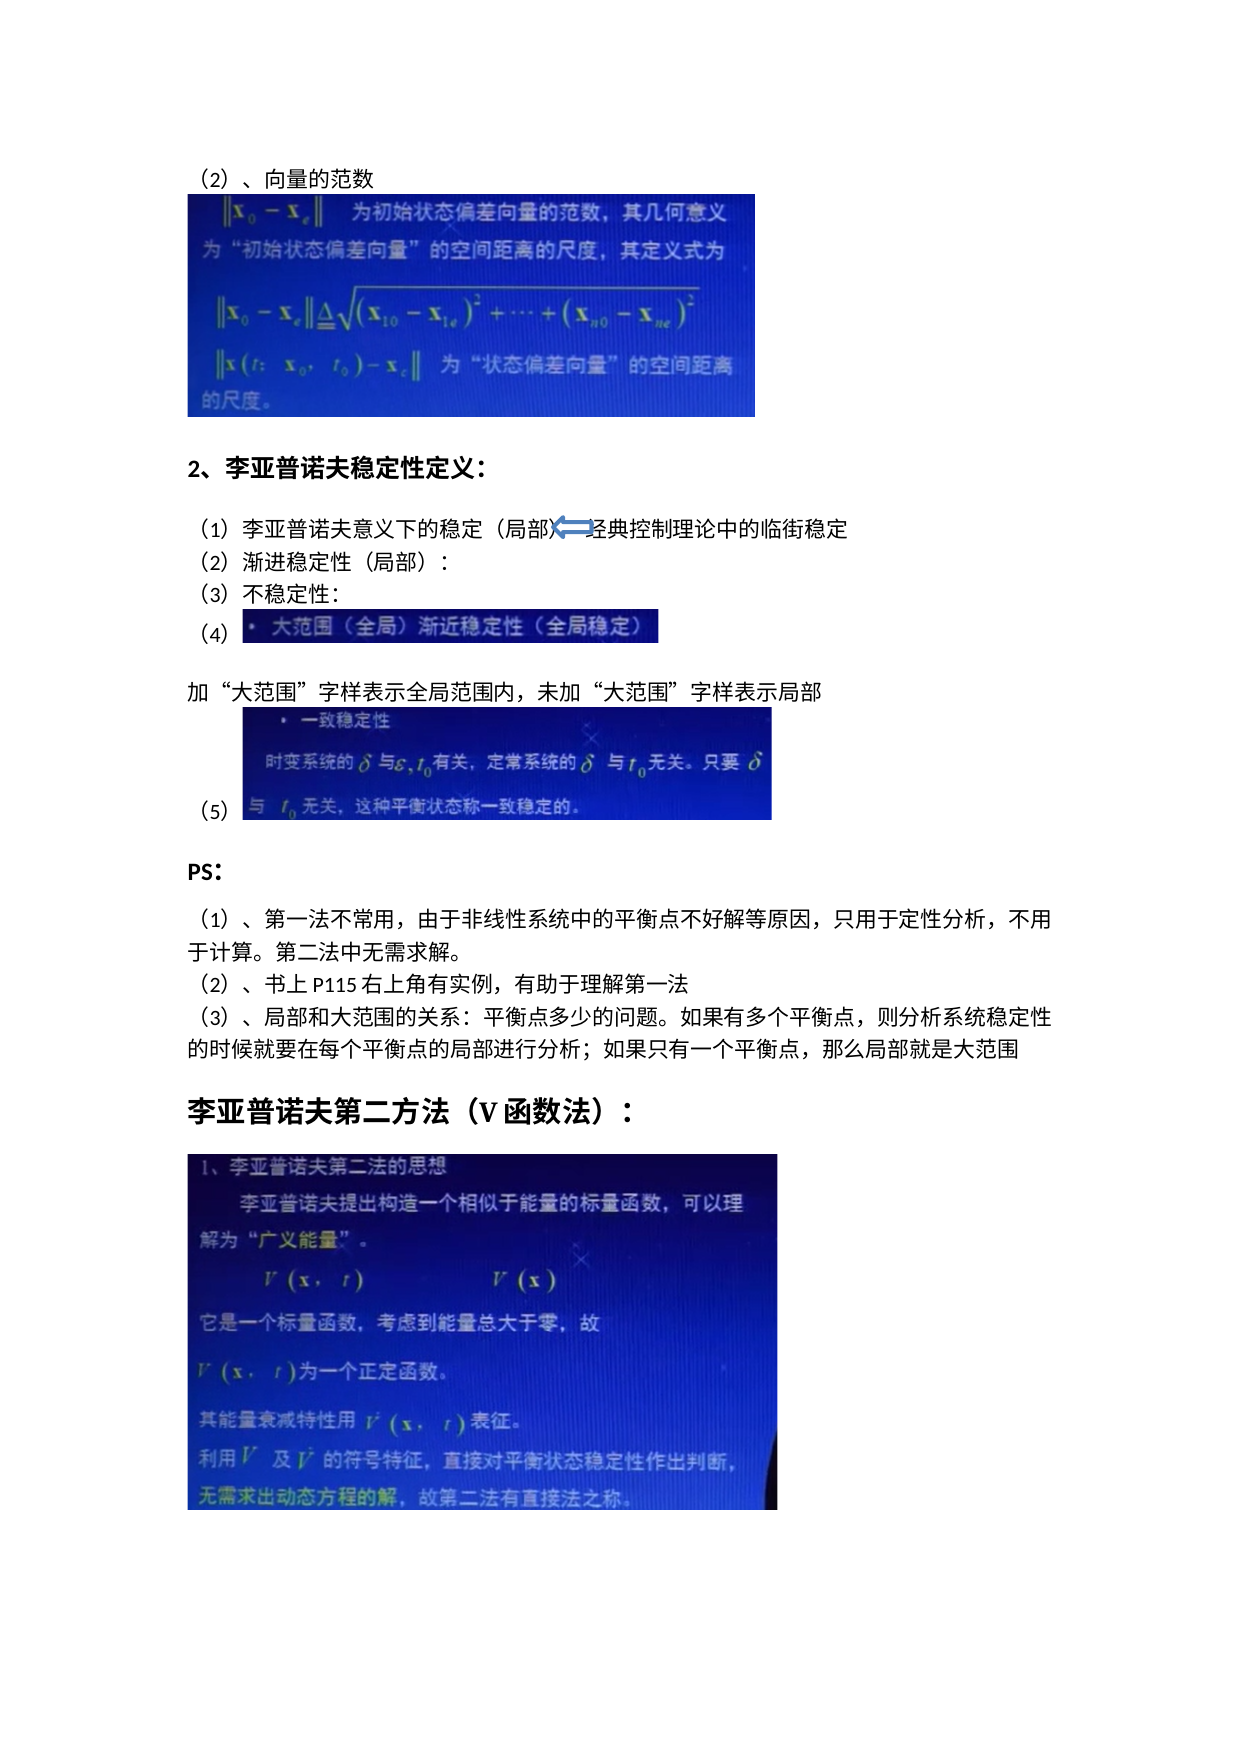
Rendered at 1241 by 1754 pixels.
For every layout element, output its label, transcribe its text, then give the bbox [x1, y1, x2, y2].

text （2）、向量的范数 [187, 162, 1053, 194]
picture [187, 1154, 778, 1510]
text （3）不稳定性： [187, 577, 1053, 609]
text （1）李亚普诺夫意义下的稳定（局部） 经典控制理论中的临街稳定 [187, 512, 1053, 544]
text 加“大范围”字样表示全局范围内，未加“大范围”字样表示局部 [187, 674, 1053, 707]
picture [242, 707, 772, 820]
picture [187, 194, 755, 417]
text （2）、书上P115右上角有实例，有助于理解第一法 [187, 967, 1053, 999]
text （2）渐进稳定性（局部）： [187, 544, 1053, 577]
text PS： [187, 837, 1053, 902]
subtitle 2、李亚普诺夫稳定性定义： [187, 434, 1053, 499]
picture [242, 609, 659, 643]
subtitle 李亚普诺夫第二方法（V函数法）： [187, 1077, 1053, 1142]
text （3）、局部和大范围的关系：平衡点多少的问题。如果有多个平衡点，则分析系统稳定性的时候就要在每个平衡点的局部进行分析；如果只有一个平衡点，那么局部就是大范围 [187, 999, 1053, 1064]
text （1）、第一法不常用，由于非线性系统中的平衡点不好解等原因，只用于定性分析，不用于计算。第二法中无需求解。 [187, 902, 1053, 967]
